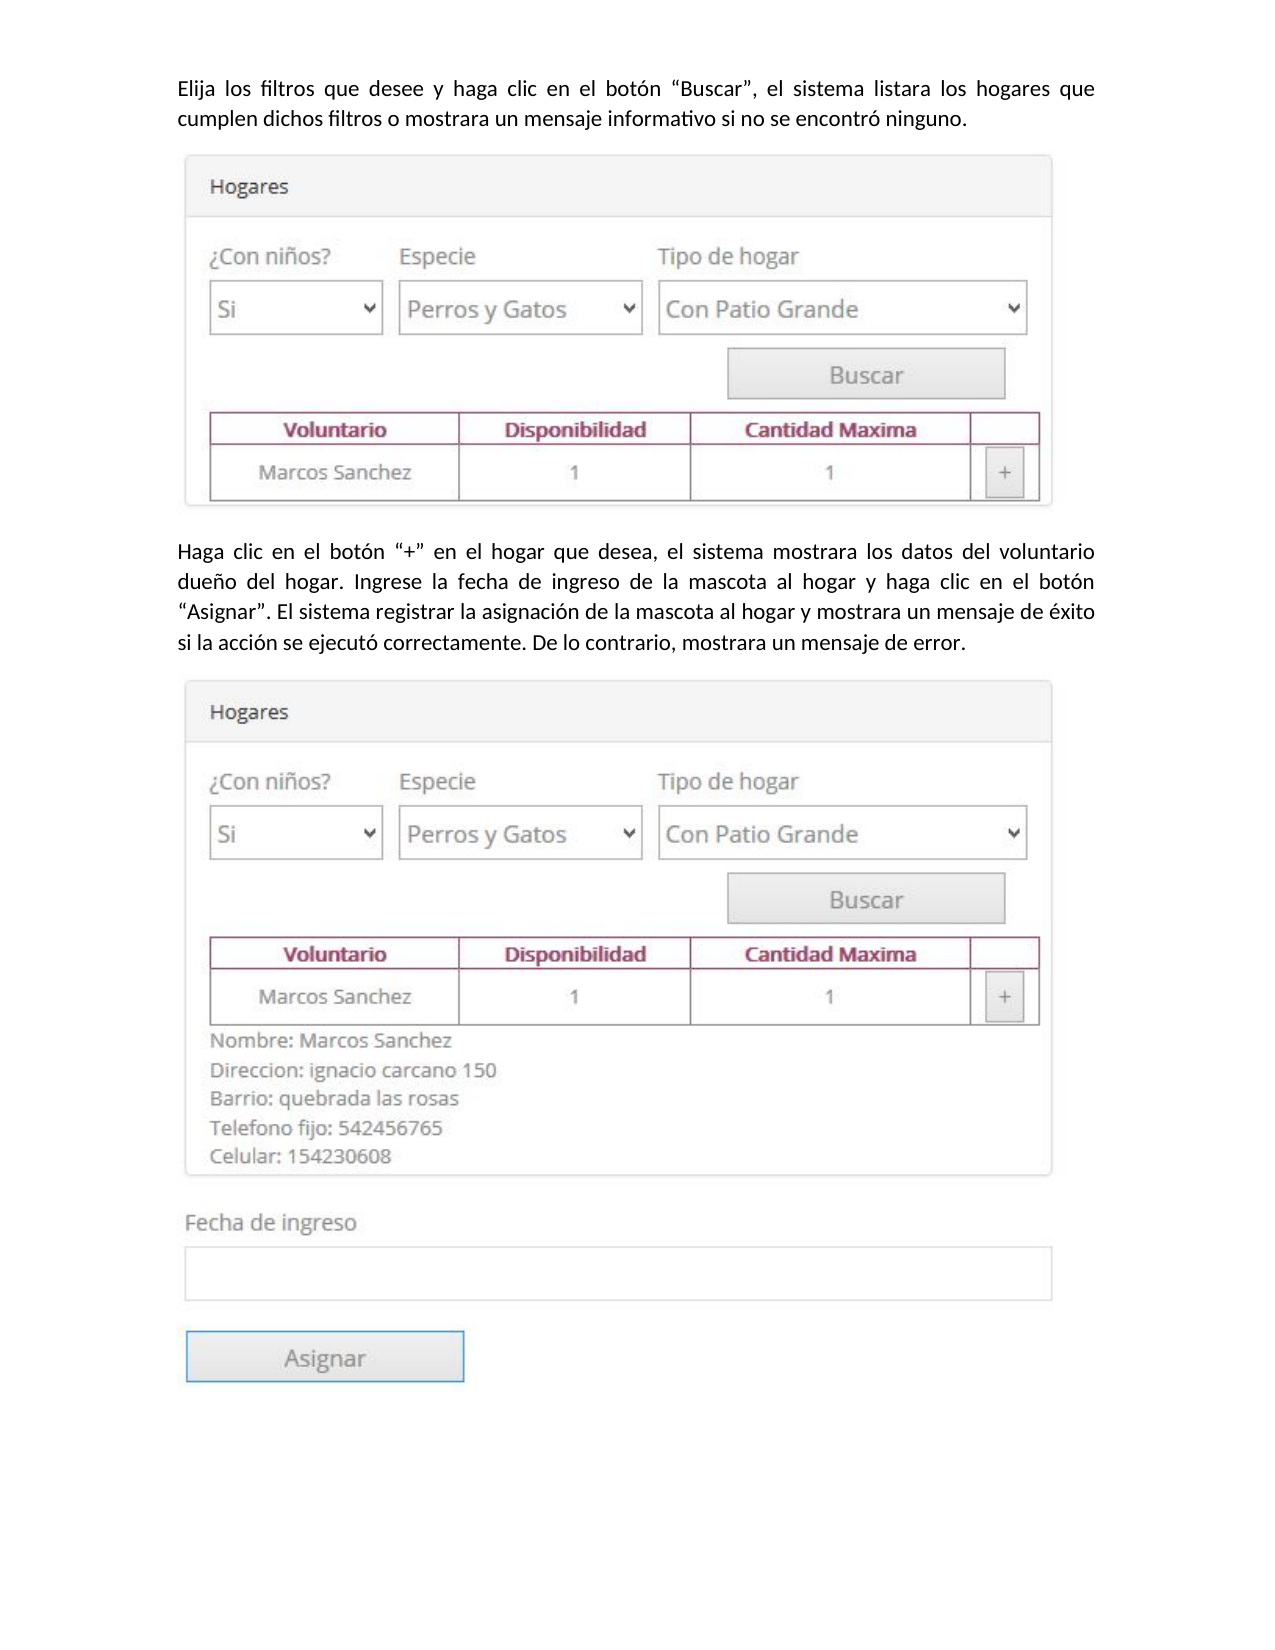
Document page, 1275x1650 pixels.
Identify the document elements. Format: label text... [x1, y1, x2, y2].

picture [177, 150, 1067, 519]
text Elija los filtros que desee y haga clic en el botón “Buscar”, el sistema listara los hogares que cumplen dichos filtros o mostrara un mensaje informativo si no se encontró ninguno. [177, 74, 1098, 132]
text Haga clic en el botón “+” en el hogar que desea, el sistema mostrara los datos del voluntario dueño del hogar. Ingrese la fecha de ingreso de la mascota al hogar y haga clic en el botón “Asignar”. El sistema registrar la asignación de la mascota al hogar y mostrara un mensaje de éxito si la acción se ejecutó correctamente. De lo contrario, mostrara un mensaje de error. [177, 537, 1098, 656]
picture [177, 674, 1070, 1392]
